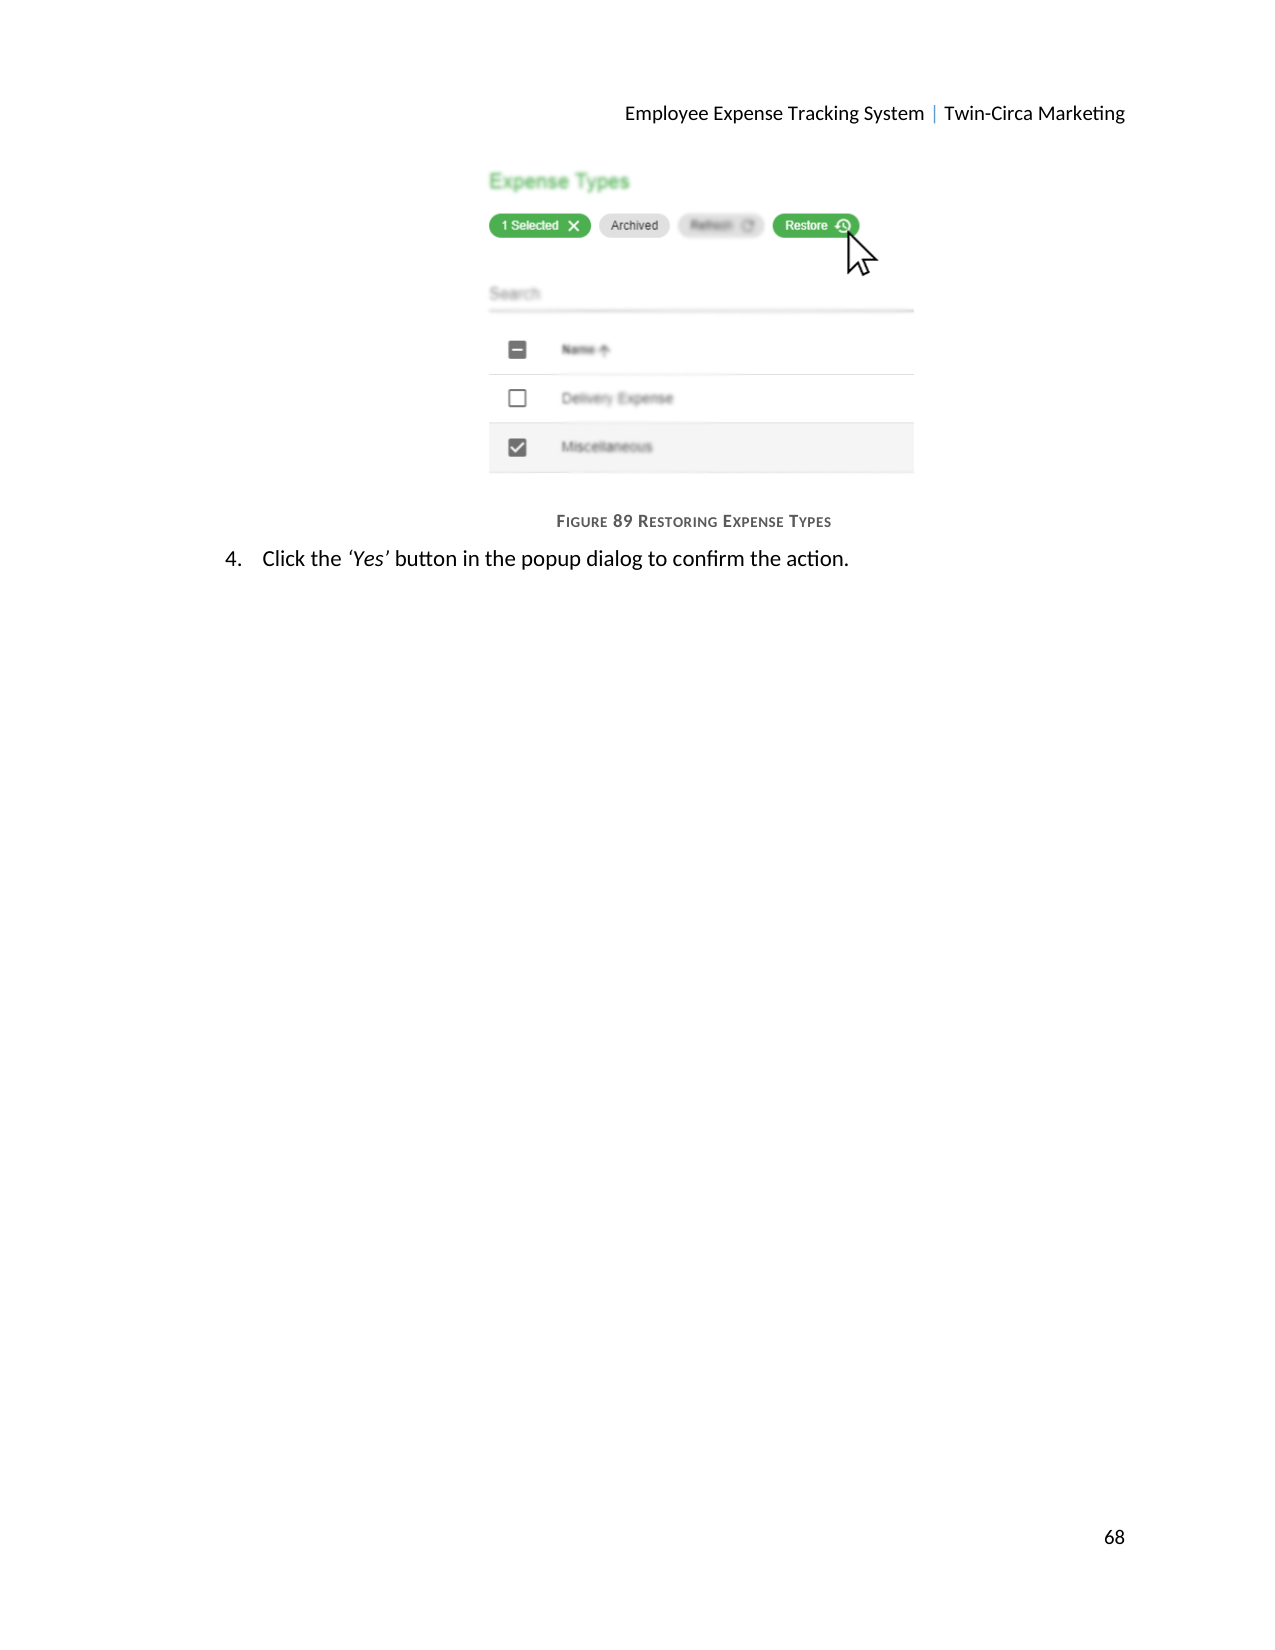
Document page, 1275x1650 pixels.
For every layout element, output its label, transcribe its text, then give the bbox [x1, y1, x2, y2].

picture [473, 151, 914, 494]
text Figure 89 Restoring Expense Types [187, 509, 1125, 532]
list Click the ‘Yes’ button in the popup dialog to confirm the action. [225, 544, 1125, 572]
